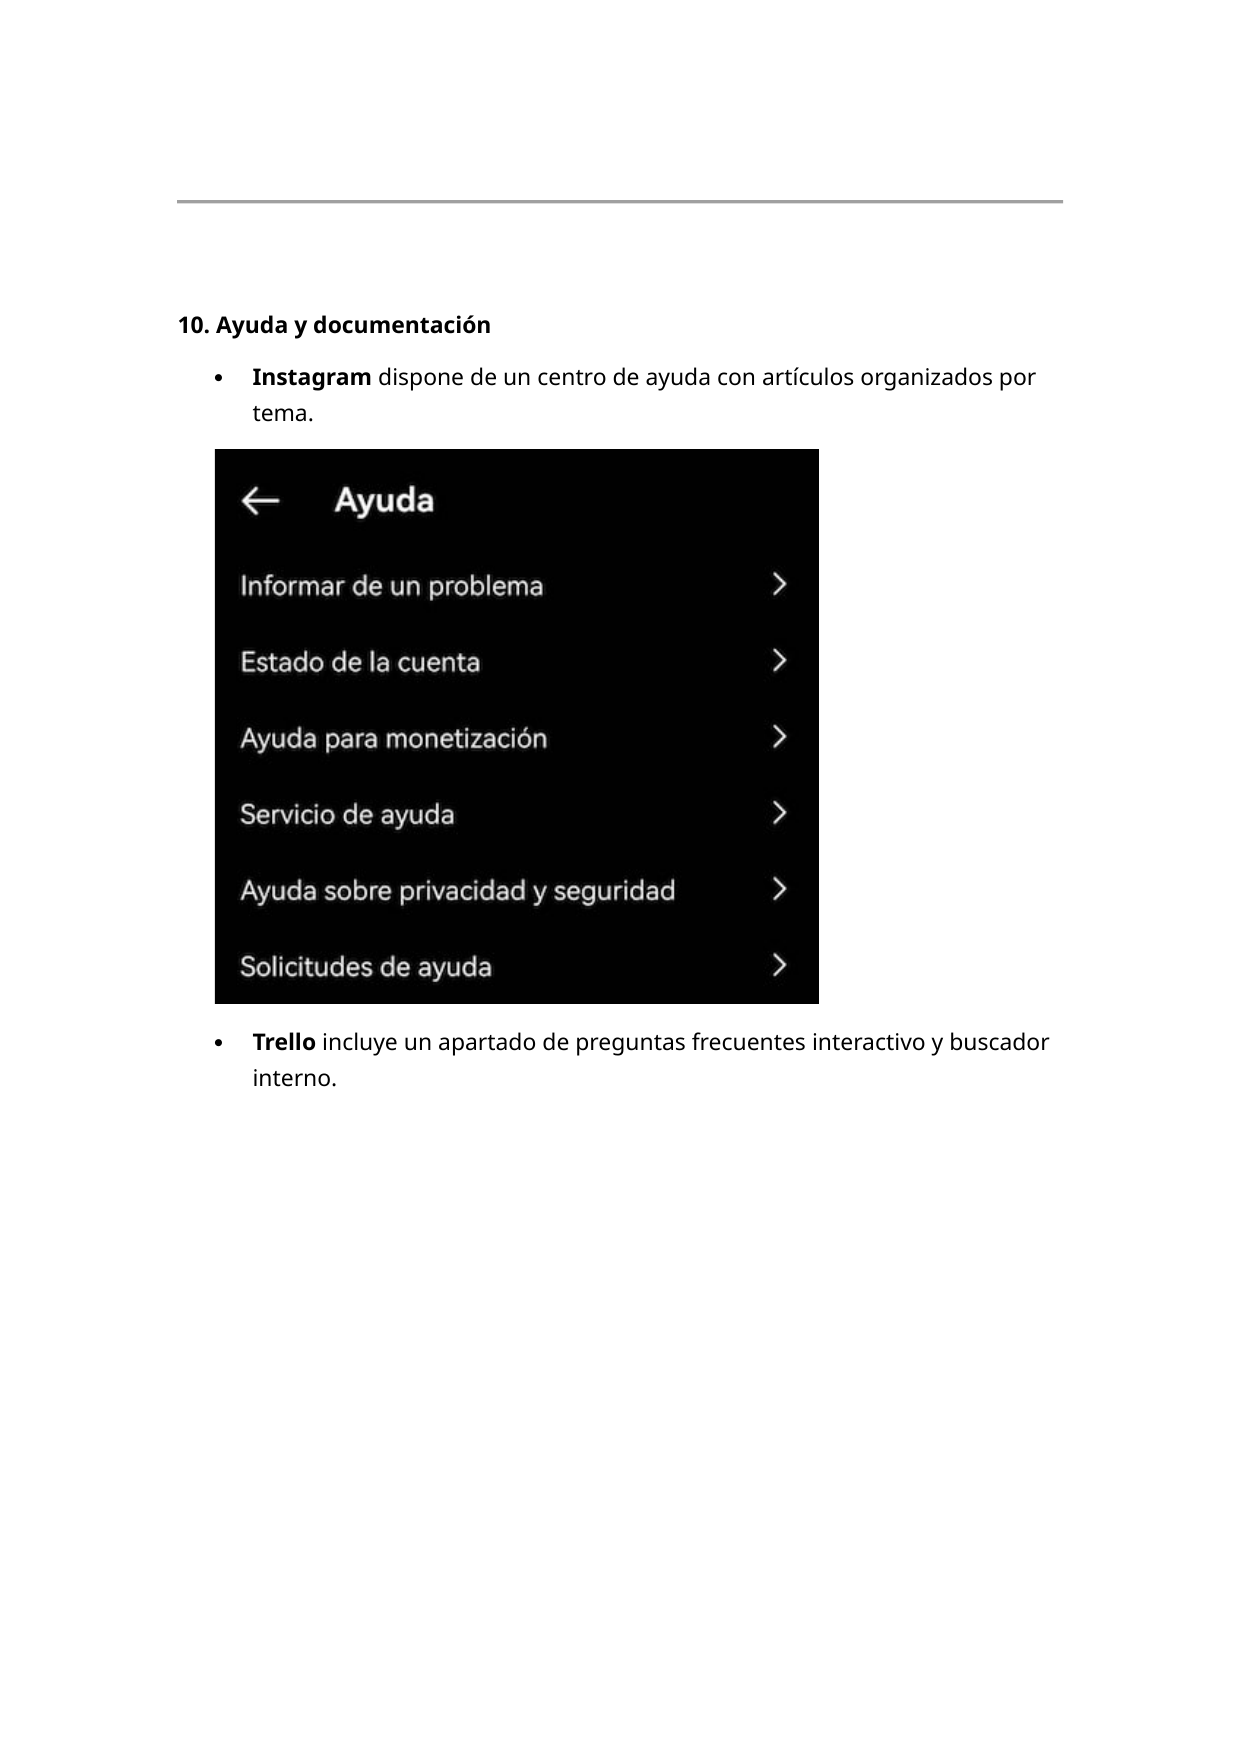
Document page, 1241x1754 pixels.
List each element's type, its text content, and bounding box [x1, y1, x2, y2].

list Trello incluye un apartado de preguntas frecuentes interactivo y buscador interno. [215, 1026, 1063, 1093]
text 10. Ayuda y documentación [177, 309, 1063, 340]
list Instagram dispone de un centro de ayuda con artículos organizados por tema. [215, 361, 1063, 428]
picture [214, 449, 819, 1004]
